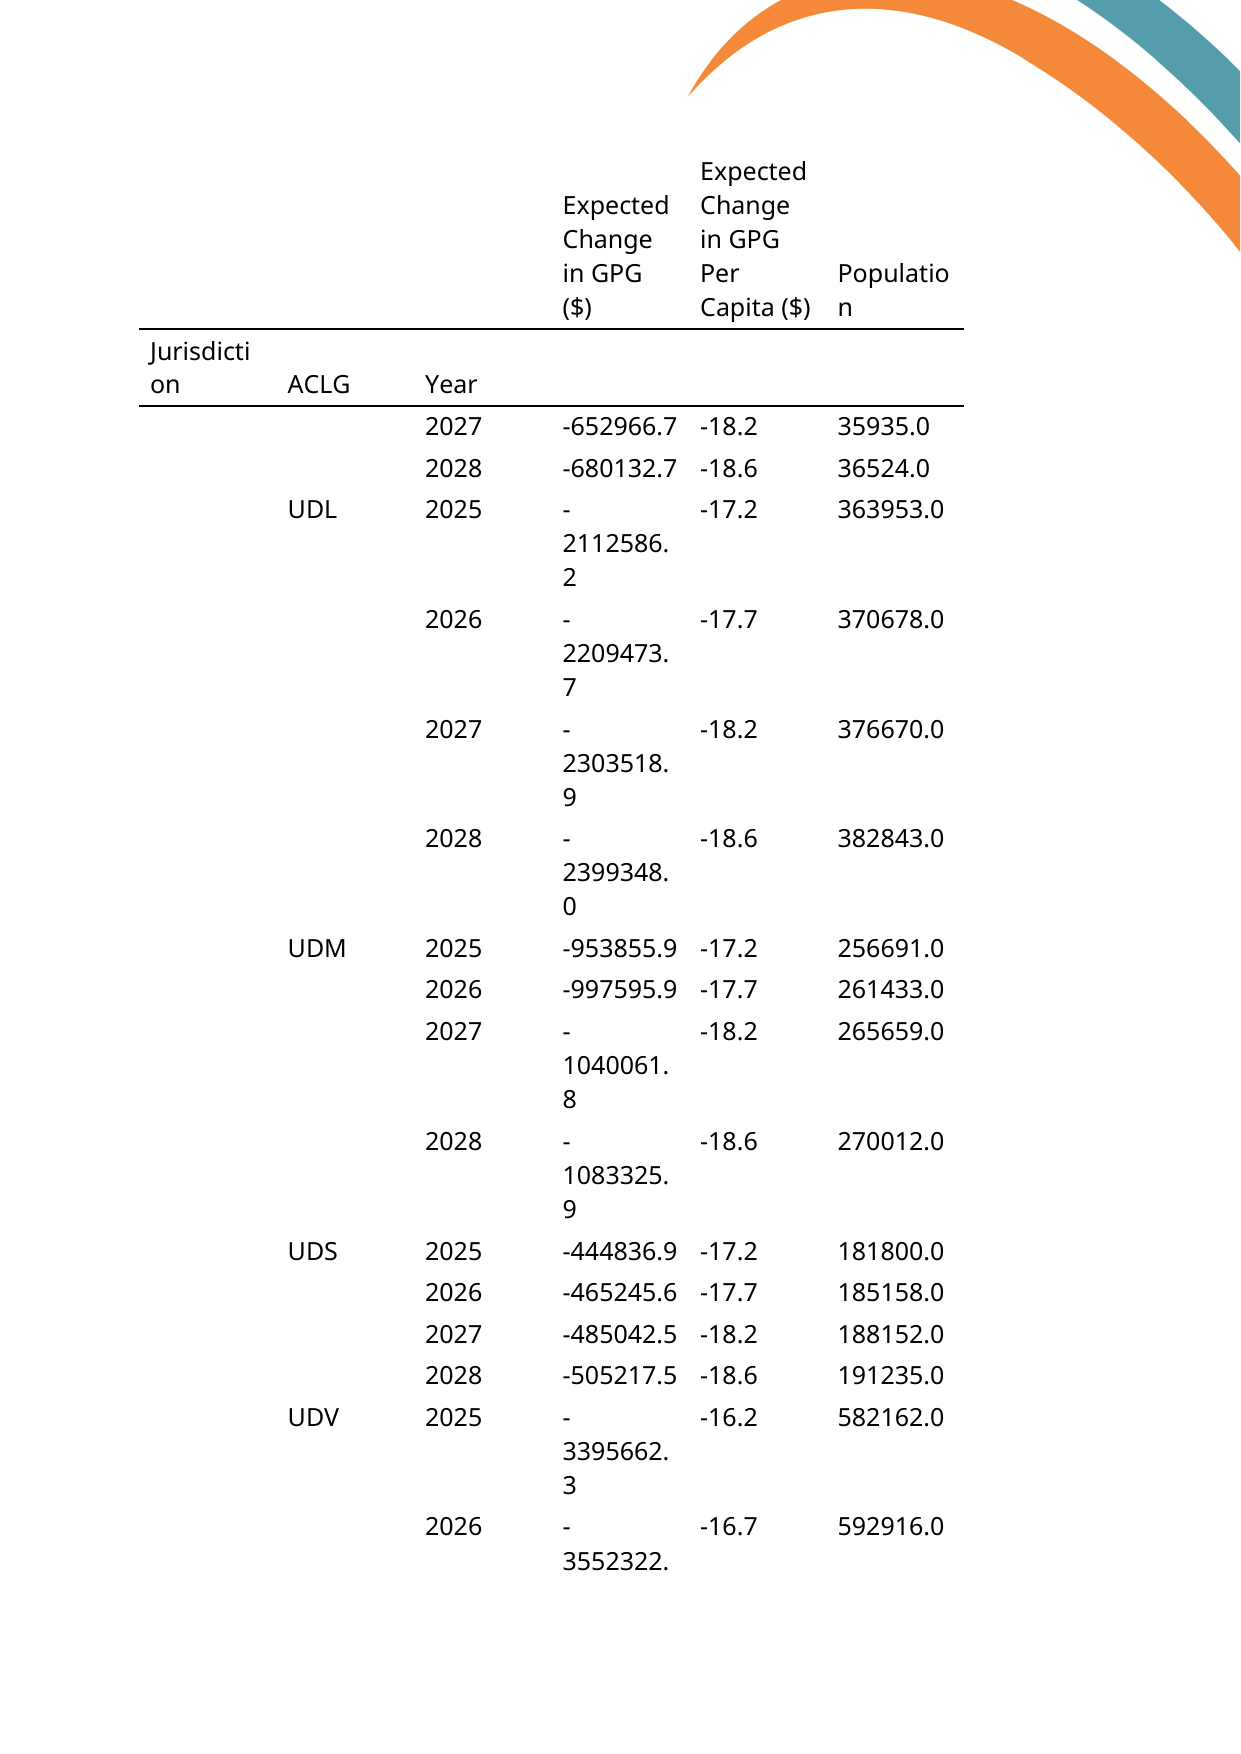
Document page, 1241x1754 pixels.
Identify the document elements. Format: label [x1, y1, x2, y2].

picture [19, 0, 1241, 306]
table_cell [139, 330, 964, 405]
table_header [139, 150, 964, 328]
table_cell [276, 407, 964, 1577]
